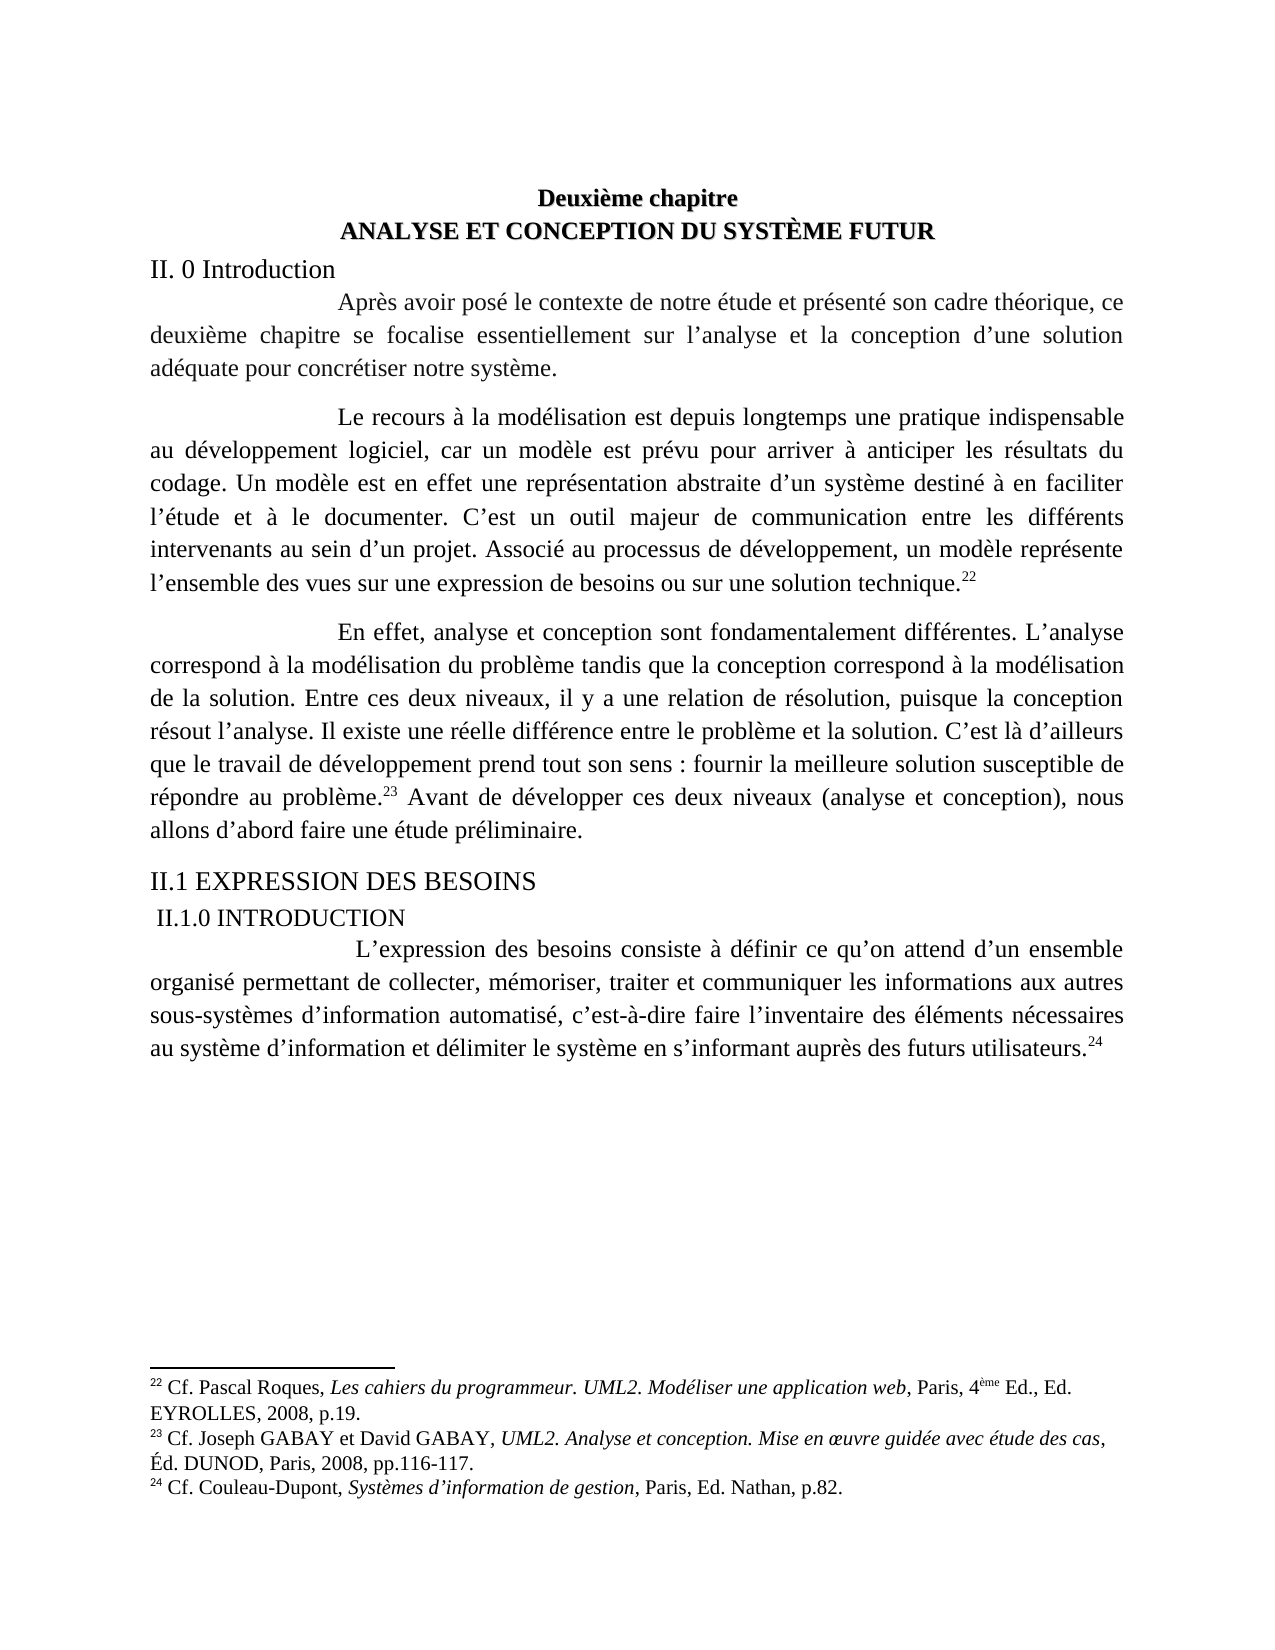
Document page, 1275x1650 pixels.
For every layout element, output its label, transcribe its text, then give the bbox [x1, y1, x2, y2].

subtitle Deuxième chapitre [150, 183, 1125, 212]
subtitle II.1.0 INTRODUCTION [150, 903, 1125, 932]
text Le recours à la modélisation est depuis longtemps une pratique indispensable au développement logiciel, car un modèle est prévu pour arriver à anticiper les résultats du codage. Un modèle est en effet une représentation abstraite d’un système destiné à en faciliter l’étude et à le documenter. C’est un outil majeur de communication entre les différents intervenants au sein d’un projet. Associé au processus de développement, un modèle représente l’ensemble des vues sur une expression de besoins ou sur une solution technique. [150, 402, 1125, 596]
text En effet, analyse et conception sont fondamentalement différentes. L’analyse correspond à la modélisation du problème tandis que la conception correspond à la modélisation de la solution. Entre ces deux niveaux, il y a une relation de résolution, puisque la conception résout l’analyse. Il existe une réelle différence entre le problème et la solution. C’est là d’ailleurs que le travail de développement prend tout son sens : fournir la meilleure solution susceptible de répondre au problème. Avant de développer ces deux niveaux (analyse et conception), nous allons d’abord faire une étude préliminaire. [150, 617, 1125, 844]
text L’expression des besoins consiste à définir ce qu’on attend d’un ensemble organisé permettant de collecter, mémoriser, traiter et communiquer les informations aux autres sous-systèmes d’information automatisé, c’est-à-dire faire l’inventaire des éléments nécessaires au système d’information et délimiter le système en s’informant auprès des futurs utilisateurs. [150, 934, 1125, 1062]
text Après avoir posé le contexte de notre étude et présenté son cadre théorique, ce deuxième chapitre se focalise essentiellement sur l’analyse et la conception d’une solution adéquate pour concrétiser notre système. [150, 348, 1125, 382]
subtitle ANALYSE ET CONCEPTION DU SYSTÈME FUTUR [150, 216, 1125, 245]
subtitle II.1 EXPRESSION DES BESOINS [150, 865, 1125, 896]
text Après avoir posé le contexte de notre étude et présenté son cadre théorique, ce deuxième chapitre se focalise essentiellement sur l’analyse et la conception d’une solution adéquate pour concrétiser notre système. [150, 287, 1125, 320]
subtitle II. 0 Introduction [150, 253, 1125, 284]
